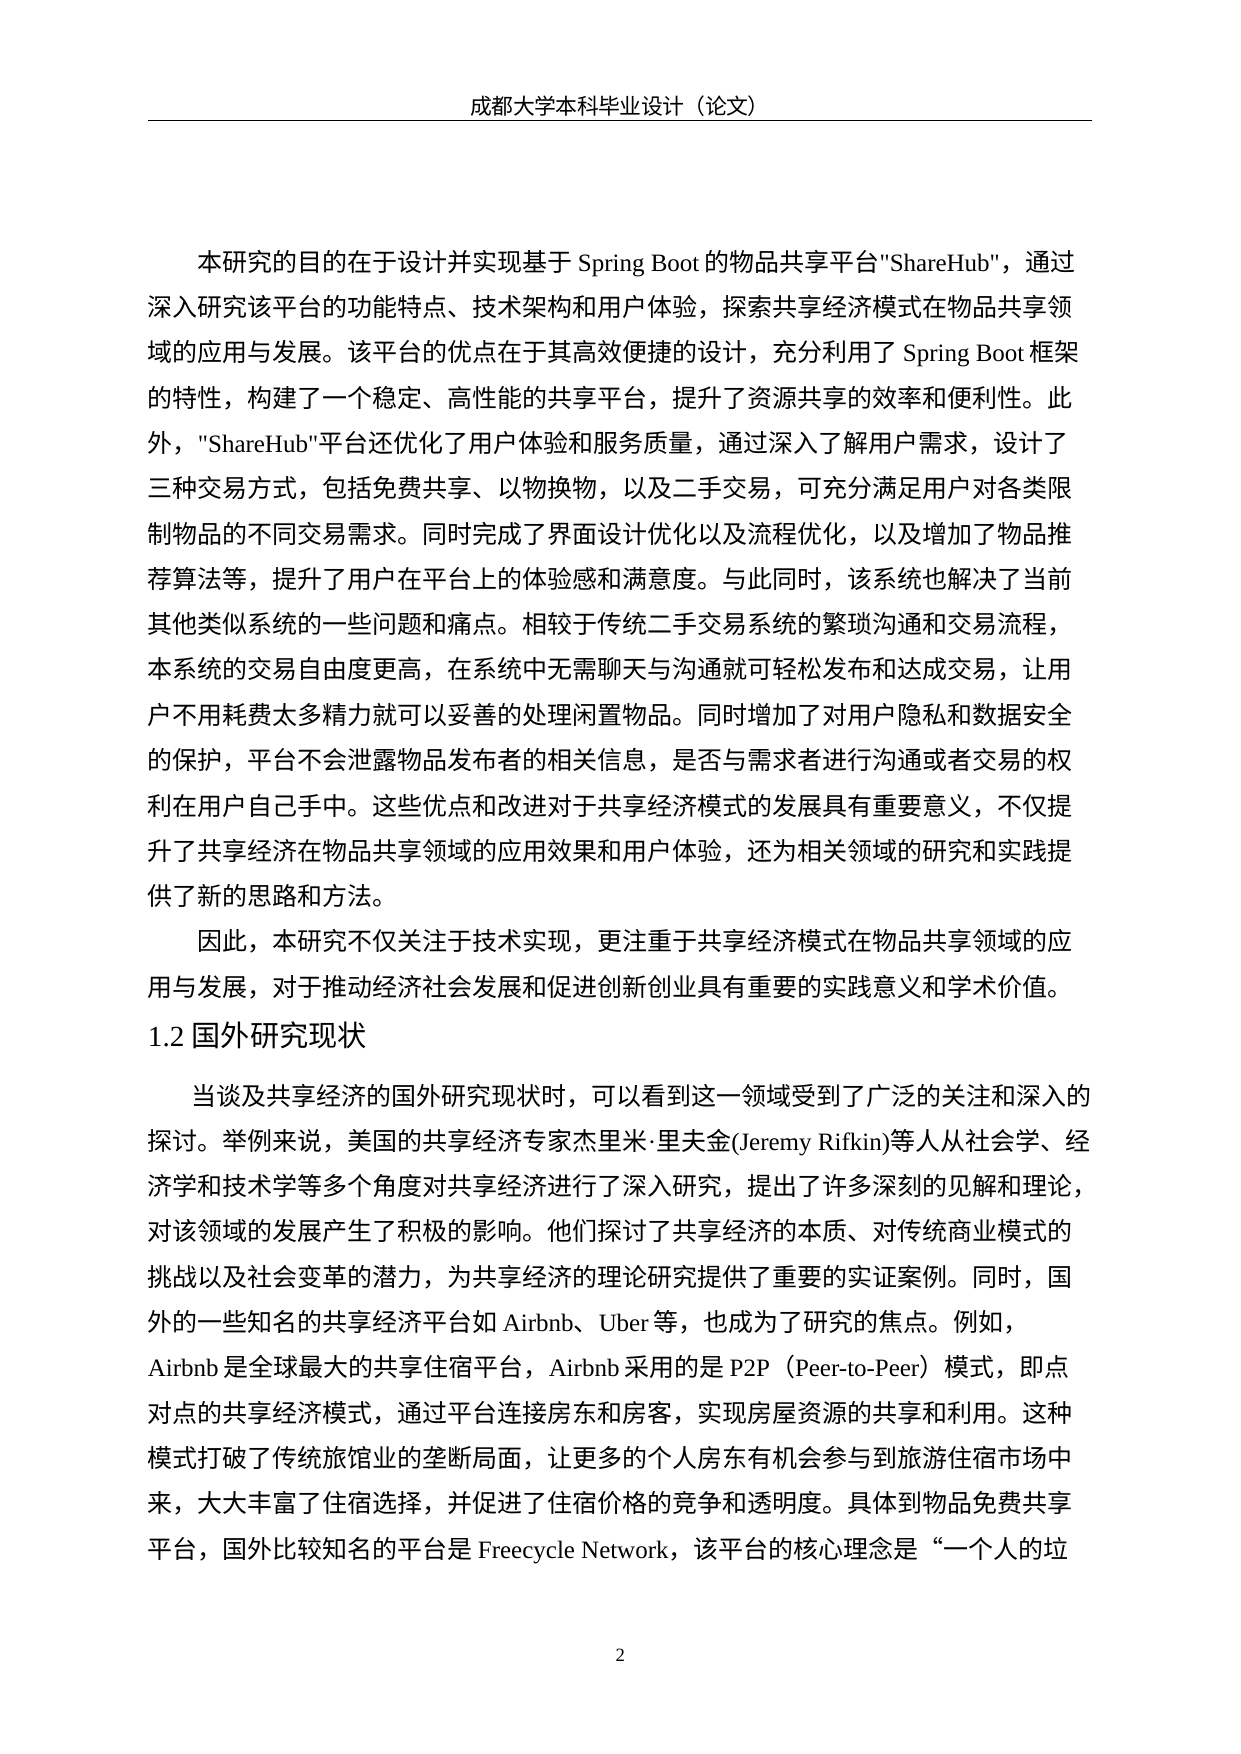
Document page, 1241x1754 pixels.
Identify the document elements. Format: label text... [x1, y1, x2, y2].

text 因此，本研究不仅关注于技术实现，更注重于共享经济模式在物品共享领域的应用与发展，对于推动经济社会发展和促进创新创业具有重要的实践意义和学术价值。 [148, 922, 1092, 1003]
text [148, 1076, 1092, 1565]
subtitle 国外研究现状 [148, 1012, 1092, 1055]
text 本研究的目的在于设计并实现基于Spring Boot的物品共享平台"ShareHub"，通过深入研究该平台的功能特点、技术架构和用户体验，探索共享经济模式在物品共享领域的应用与发展。该平台的优点在于其高效便捷的设计，充分利用了Spring Boot框架的特性，构建了一个稳定、高性能的共享平台，提升了资源共享的效率和便利性。此外，"ShareHub"平台还优化了用户体验和服务质量，通过深入了解用户需求，设计了三种交易方式，包括免费共享、以物换物，以及二手交易，可充分满足用户对各类限制物品的不同交易需求。同时完成了界面设计优化以及流程优化，以及增加了物品推荐算法等，提升了用户在平台上的体验感和满意度。与此同时，该系统也解决了当前其他类似系统的一些问题和痛点。相较于传统二手交易系统的繁琐沟通和交易流程，本系统的交易自由度更高，在系统中无需聊天与沟通就可轻松发布和达成交易，让用户不用耗费太多精力就可以妥善的处理闲置物品。同时增加了对用户隐私和数据安全的保护，平台不会泄露物品发布者的相关信息，是否与需求者进行沟通或者交易的权利在用户自己手中。这些优点和改进对于共享经济模式的发展具有重要意义，不仅提升了共享经济在物品共享领域的应用效果和用户体验，还为相关领域的研究和实践提供了新的思路和方法。 [148, 242, 1092, 913]
